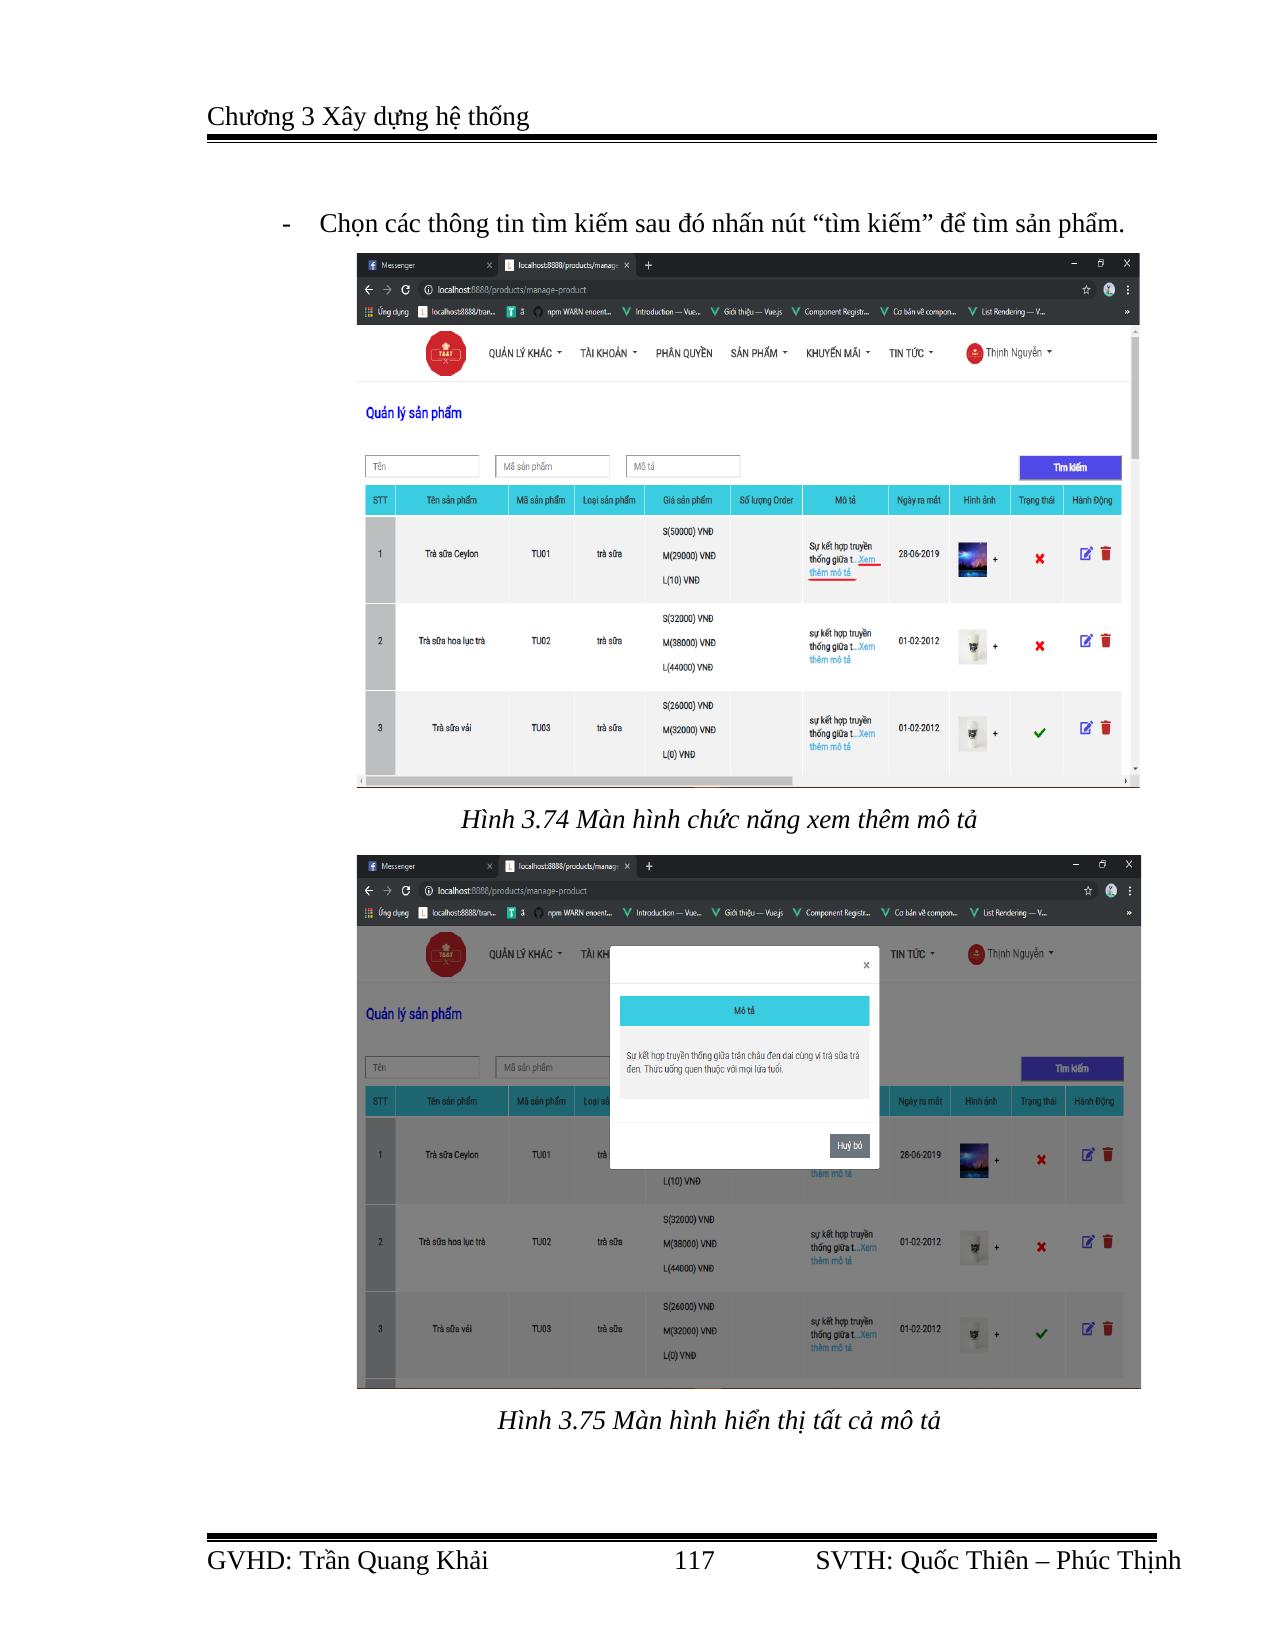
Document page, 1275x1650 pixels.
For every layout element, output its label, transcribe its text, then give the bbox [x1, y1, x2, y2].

list Chọn các thông tin tìm kiếm sau đó nhấn nút “tìm kiếm” để tìm sản phẩm. [282, 207, 1157, 238]
picture [356, 253, 1140, 788]
picture [356, 855, 1142, 1389]
